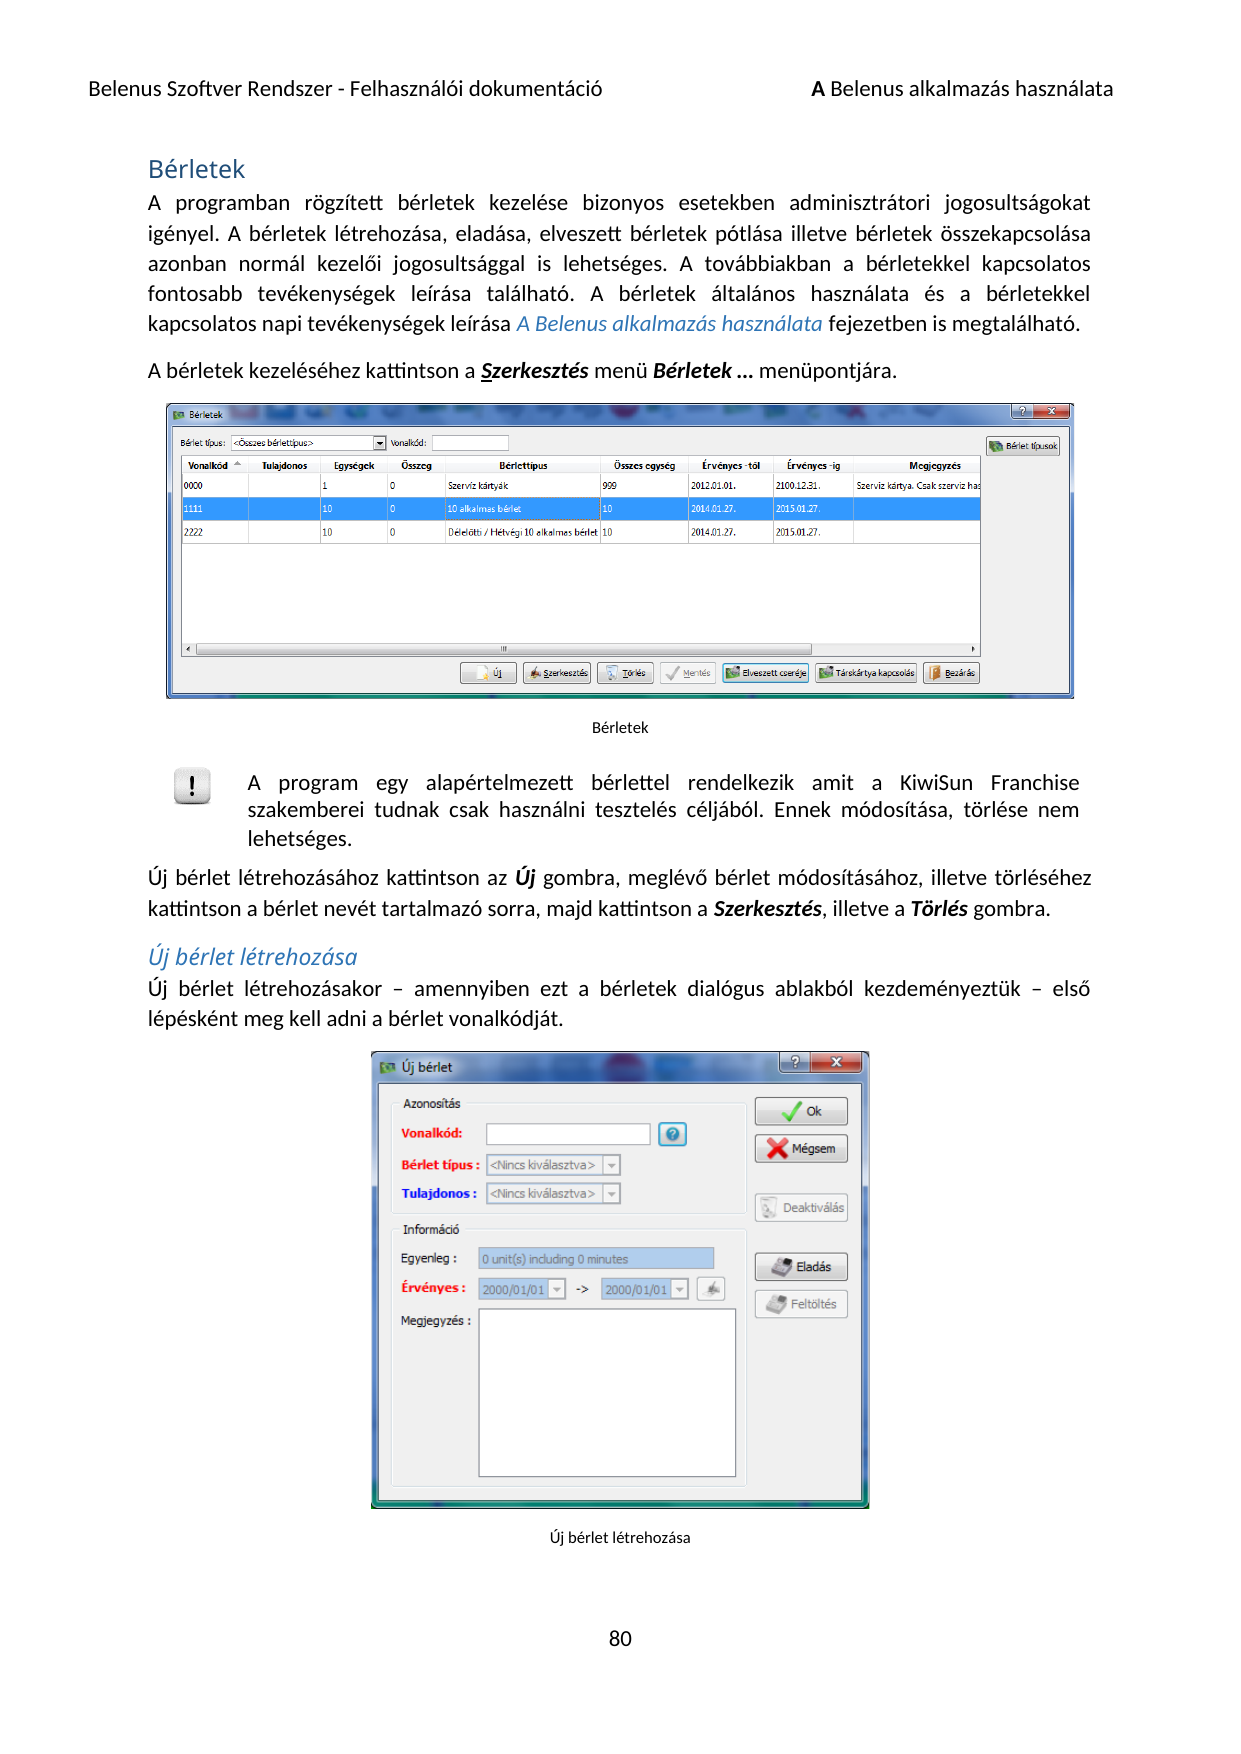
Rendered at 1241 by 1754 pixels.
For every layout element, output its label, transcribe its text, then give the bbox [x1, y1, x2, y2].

table_header [148, 756, 236, 863]
picture [371, 1051, 870, 1509]
picture [166, 403, 1075, 699]
text A bérletek kezeléséhez kattintson a Szerkesztés menü Bérletek … menüpontjára. [148, 356, 1093, 384]
subtitle Új bérlet létrehozása [148, 941, 1093, 972]
text Új bérlet létrehozásakor – amennyiben ezt a bérletek dialógus ablakból kezdeményeztük – első lépésként meg kell adni a bérlet vonalkódját. [148, 974, 1093, 1032]
picture [173, 767, 211, 805]
table_header A program egy alapértelmezett bérlettel rendelkezik amit a KiwiSun Franchise szakemberei tudnak csak használni tesztelés céljából. Ennek módosítása, törlése nem lehetséges. [236, 756, 1092, 863]
text Új bérlet létrehozása [148, 1527, 1093, 1548]
text A programban rögzített bérletek kezelése bizonyos esetekben adminisztrátori jogosultságokat igényel. A bérletek létrehozása, eladása, elveszett bérletek pótlása illetve bérletek összekapcsolása azonban normál kezelői jogosultsággal is lehetséges. A továbbiakban a bérletekkel kapcsolatos fontosabb tevékenységek leírása található. A bérletek általános használata és a bérletekkel kapcsolatos napi tevékenységek leírása A Belenus alkalmazás használata fejezetben is megtalálható. [148, 188, 1093, 337]
subtitle Bérletek [148, 152, 1093, 186]
text Bérletek [148, 717, 1093, 738]
text Új bérlet létrehozásához kattintson az Új gombra, meglévő bérlet módosításához, illetve törléséhez kattintson a bérlet nevét tartalmazó sorra, majd kattintson a Szerkesztés, illetve a Törlés gombra. [148, 863, 1093, 922]
